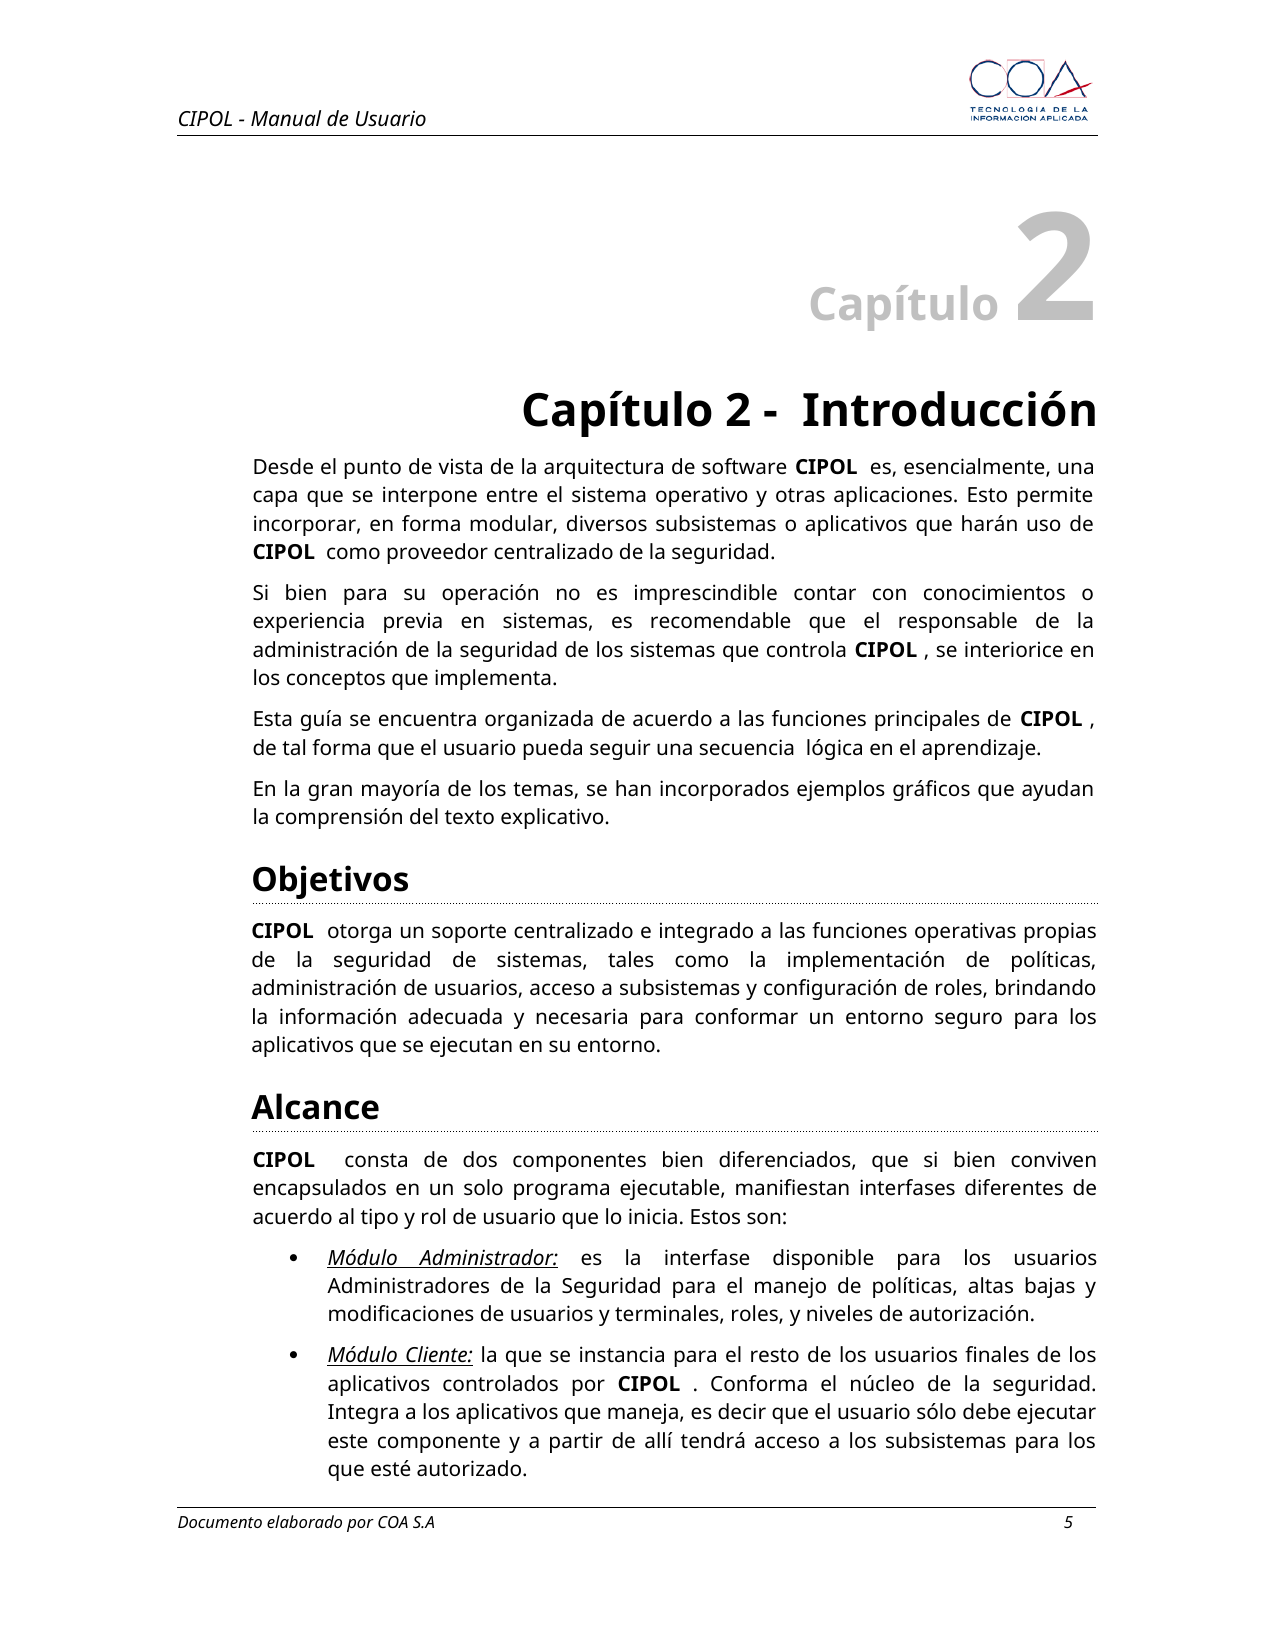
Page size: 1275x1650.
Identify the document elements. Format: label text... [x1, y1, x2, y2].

text Esta guía se encuentra organizada de acuerdo a las funciones principales de CIPOL , de tal forma que el usuario pueda seguir una secuencia lógica en el aprendizaje. [252, 704, 1095, 761]
list Módulo Cliente: la que se instancia para el resto de los usuarios finales de los aplicativos controlados por CIPOL . Conforma el núcleo de a los aplicativos que maneja, es decir que el usuario sólo debe ejecutar este componente y a partir de allí tendrá acceso a los subsistemas para los que esté autorizado. [290, 1341, 1098, 1483]
text CIPOL otorga un soporte centralizado e integrado a las funciones operativas propias de la seguridad de sistemas, tales como la implementación de políticas, administración de usuarios, acceso a subsistemas y configuración de roles, brindando la información adecuada y necesaria para conformar un entorno seguro para los aplicativos que se ejecutan en su entorno. [251, 917, 1098, 1059]
picture [964, 49, 1096, 127]
subtitle Alcance [251, 1084, 1098, 1132]
text En la gran mayoría de los temas, se han incorporados ejemplos gráficos que ayudan la comprensión del texto explicativo. [252, 774, 1095, 831]
text Si bien para su operación no es imprescindible contar con conocimientos o experiencia previa en sistemas, es recomendable que el responsable de la administración de la seguridad de los sistemas que controla CIPOL , se interiorice en los conceptos que implementa. [252, 578, 1095, 692]
subtitle Objetivos [251, 856, 1098, 904]
subtitle Introducción [251, 377, 1098, 439]
text Desde el punto de vista de la arquitectura de software CIPOL es, esencialmente, una capa que se interpone entre el sistema operativo y otras aplicaciones. Esto permite incorporar, en forma modular, diversos subsistemas o aplicativos que harán uso de CIPOL como proveedor centralizado de la seguridad. [252, 452, 1095, 566]
text Capítulo 2 [251, 160, 1098, 364]
list Módulo Administrador: es la interfase disponible para los usuarios Administradores de para el manejo de políticas, altas bajas y modificaciones de usuarios y terminales, roles, y niveles de autorización. [290, 1243, 1098, 1328]
text CIPOL consta de dos componentes bien diferenciados, que si bien conviven encapsulados en un solo programa ejecutable, manifiestan interfases diferentes de acuerdo al tipo y rol de usuario que lo inicia. Estos son: [252, 1145, 1098, 1230]
